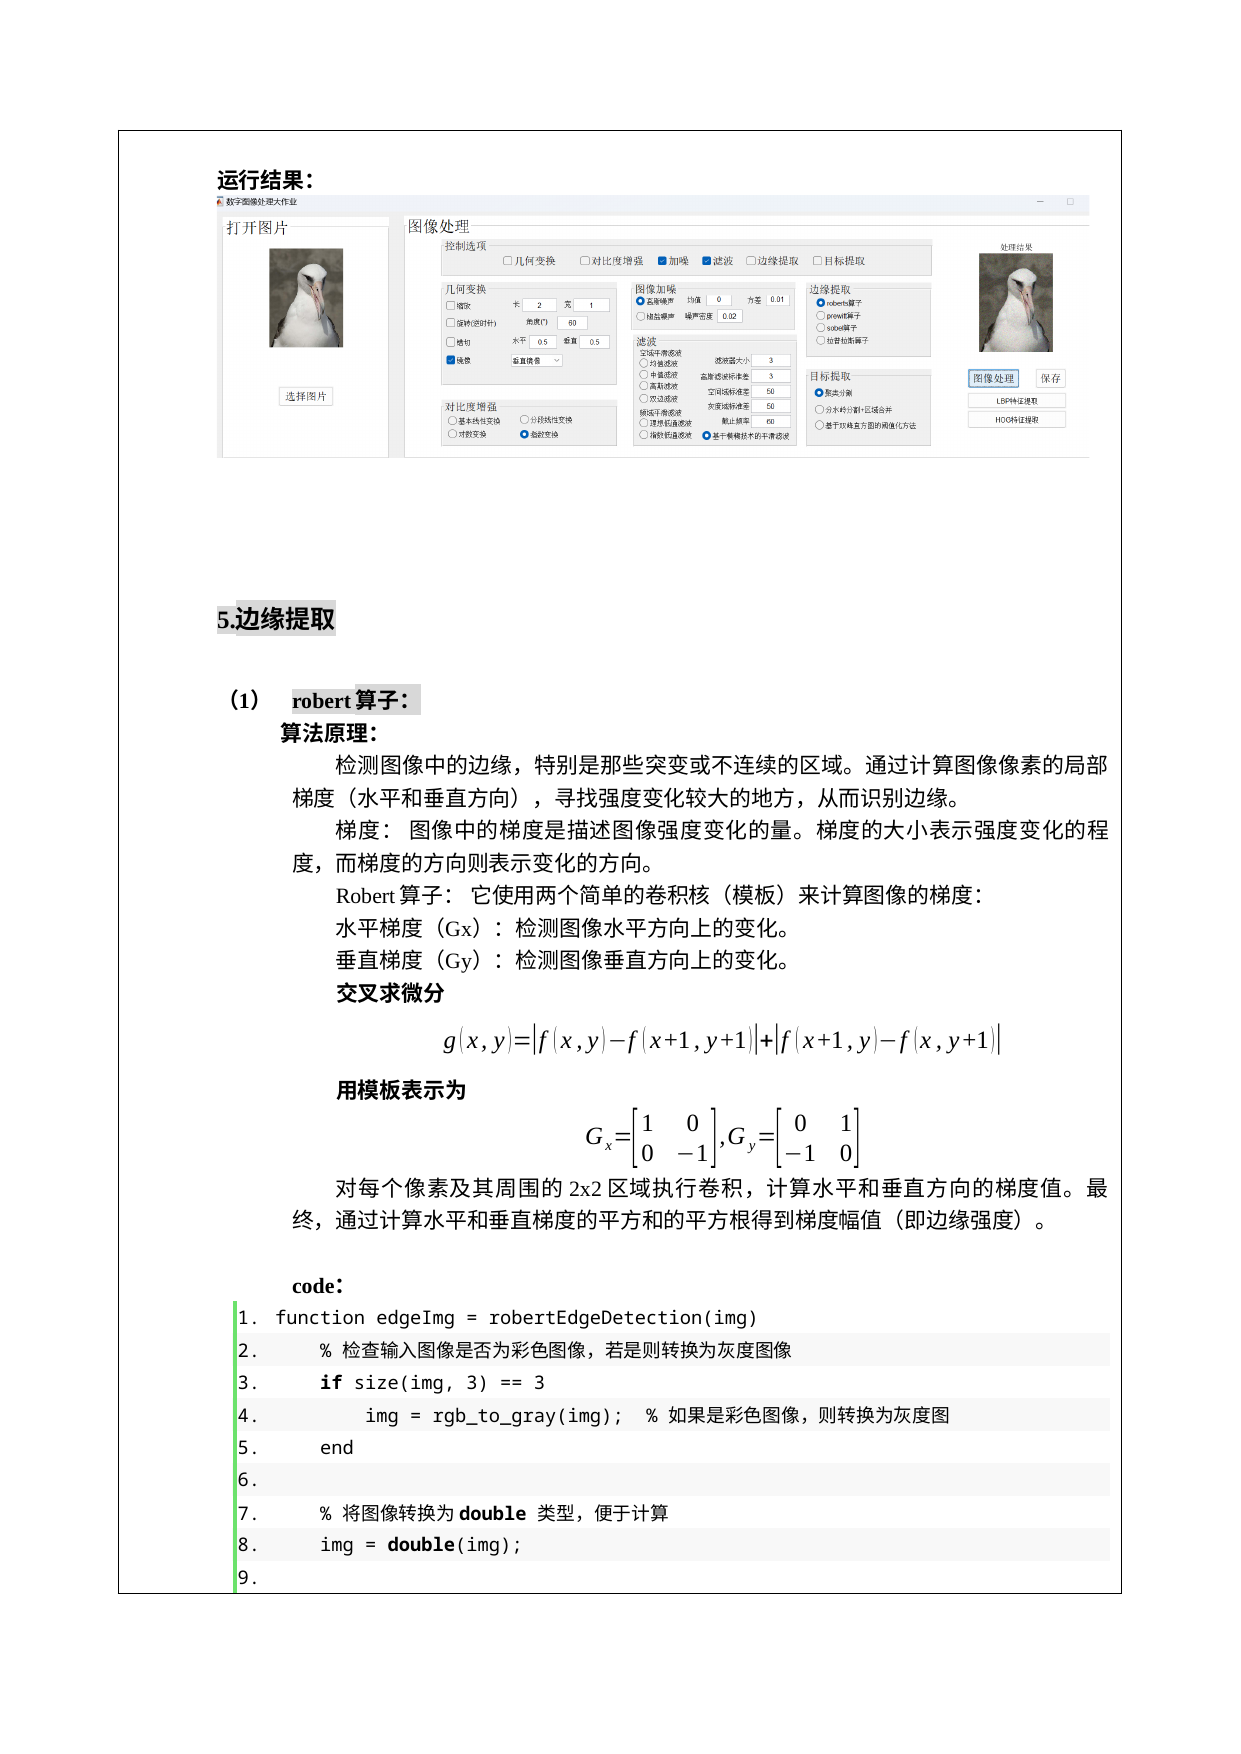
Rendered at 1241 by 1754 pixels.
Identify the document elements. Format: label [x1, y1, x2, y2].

picture [216, 195, 1090, 458]
table_header [119, 131, 1121, 1593]
